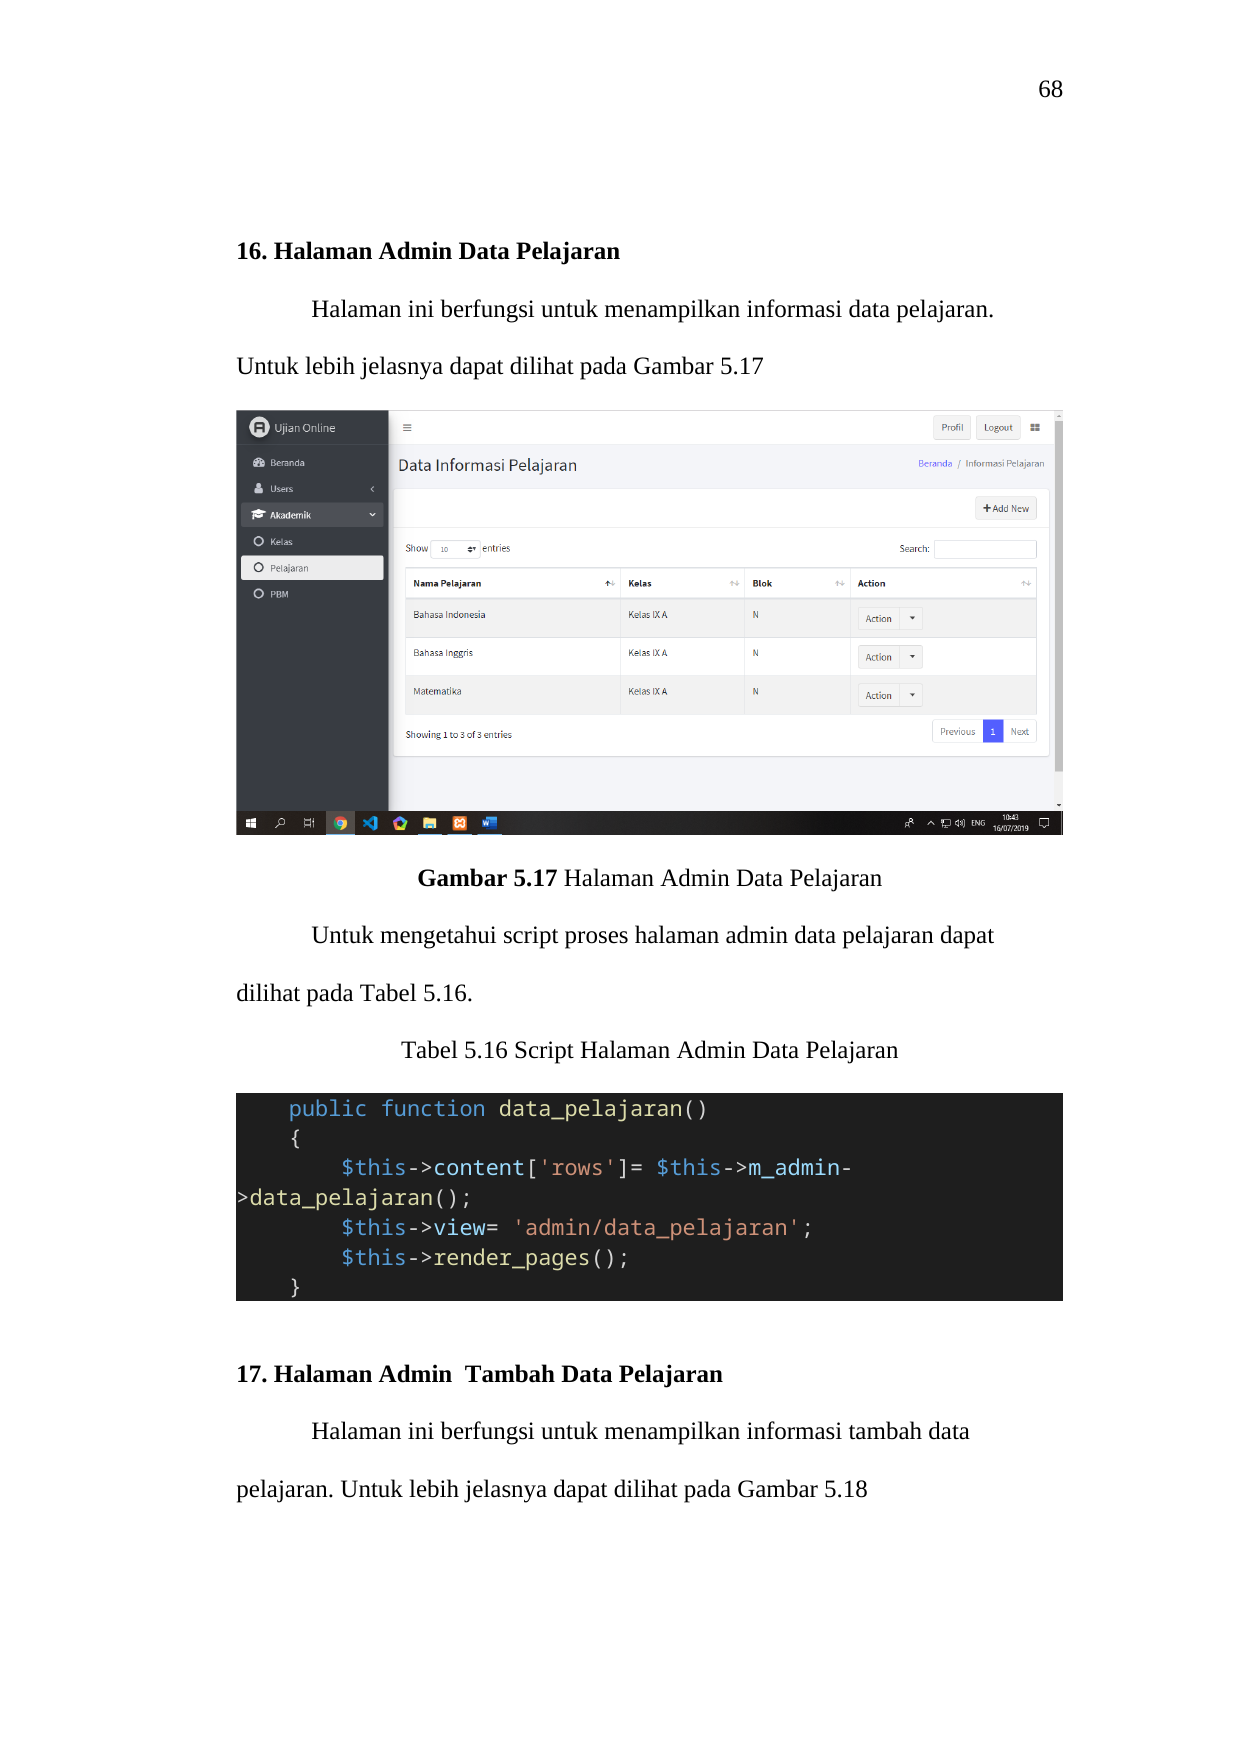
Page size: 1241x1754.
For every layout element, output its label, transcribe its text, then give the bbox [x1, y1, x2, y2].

text Untuk mengetahui script proses halaman admin data pelajaran dapat dilihat pada Tabel 5.16. [236, 920, 1063, 1006]
text Halaman ini berfungsi untuk menampilkan informasi data pelajaran. Untuk lebih jelasnya dapat dilihat pada Gambar 5.17 [236, 294, 1063, 380]
text $this->render_pages(); [236, 1242, 1063, 1271]
text } [236, 1271, 1063, 1301]
text $this->content['rows']= $this->m_admin->data_pelajaran(); [236, 1152, 1063, 1212]
text 16. Halaman Admin Data Pelajaran [236, 236, 1063, 265]
text Tabel 5.16 Script Halaman Admin Data Pelajaran [236, 1035, 1063, 1064]
picture [236, 408, 1063, 835]
text 17. Halaman Admin Tambah Data Pelajaran [236, 1359, 1063, 1387]
text Halaman ini berfungsi untuk menampilkan informasi tambah data pelajaran. Untuk lebih jelasnya dapat dilihat pada Gambar 5.18 [236, 1416, 1063, 1502]
text $this->view= 'admin/data_pelajaran'; [236, 1212, 1063, 1242]
text { [236, 1122, 1063, 1152]
text public function data_pelajaran() [236, 1093, 1063, 1122]
text Gambar 5.17 Halaman Admin Data Pelajaran [236, 863, 1063, 891]
